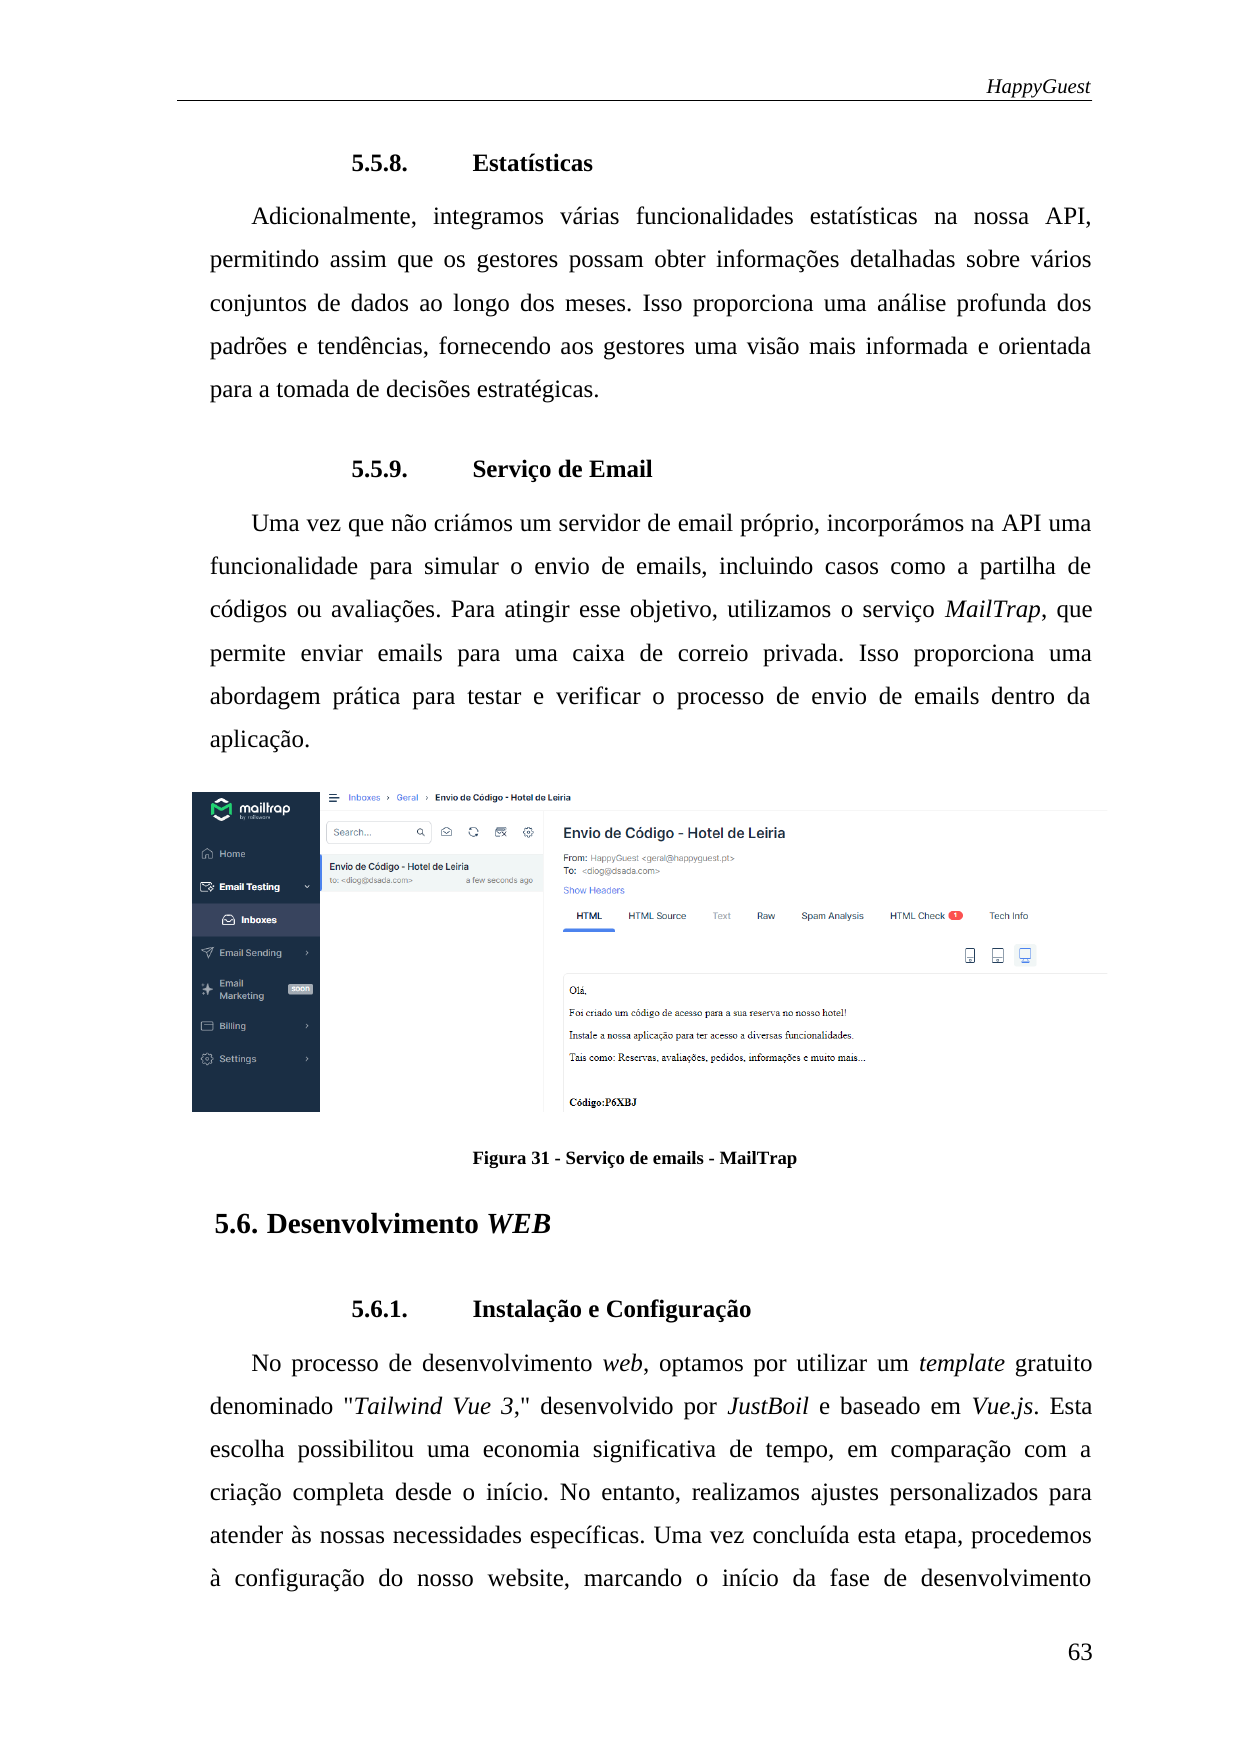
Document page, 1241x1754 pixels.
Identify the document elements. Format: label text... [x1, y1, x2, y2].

subtitle Serviço de Email [310, 454, 1092, 483]
picture [192, 792, 1108, 1112]
subtitle Estatísticas [310, 148, 1092, 176]
text Uma vez que não criámos um servidor de email próprio, incorporámos na API uma funcionalidade para simular o envio de emails, incluindo casos como a partilha de códigos ou avaliações. Para atingir esse objetivo, utilizamos o serviço MailTrap, que permite enviar emails para uma caixa de correio privada. Isso proporciona uma abordagem prática para testar e verificar o processo de envio de emails dentro da aplicação. [209, 508, 1092, 753]
subtitle Desenvolvimento WEB [214, 1206, 1092, 1240]
subtitle Instalação e Configuração [310, 1294, 1092, 1323]
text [209, 1348, 1092, 1592]
text Adicionalmente, integramos várias funcionalidades estatísticas na nossa API, permitindo assim que os gestores possam obter informações detalhadas sobre vários conjuntos de dados ao longo dos meses. Isso proporciona uma análise profunda dos padrões e tendências, fornecendo aos gestores uma visão mais informada e orientada para a tomada de decisões estratégicas. [209, 201, 1092, 403]
